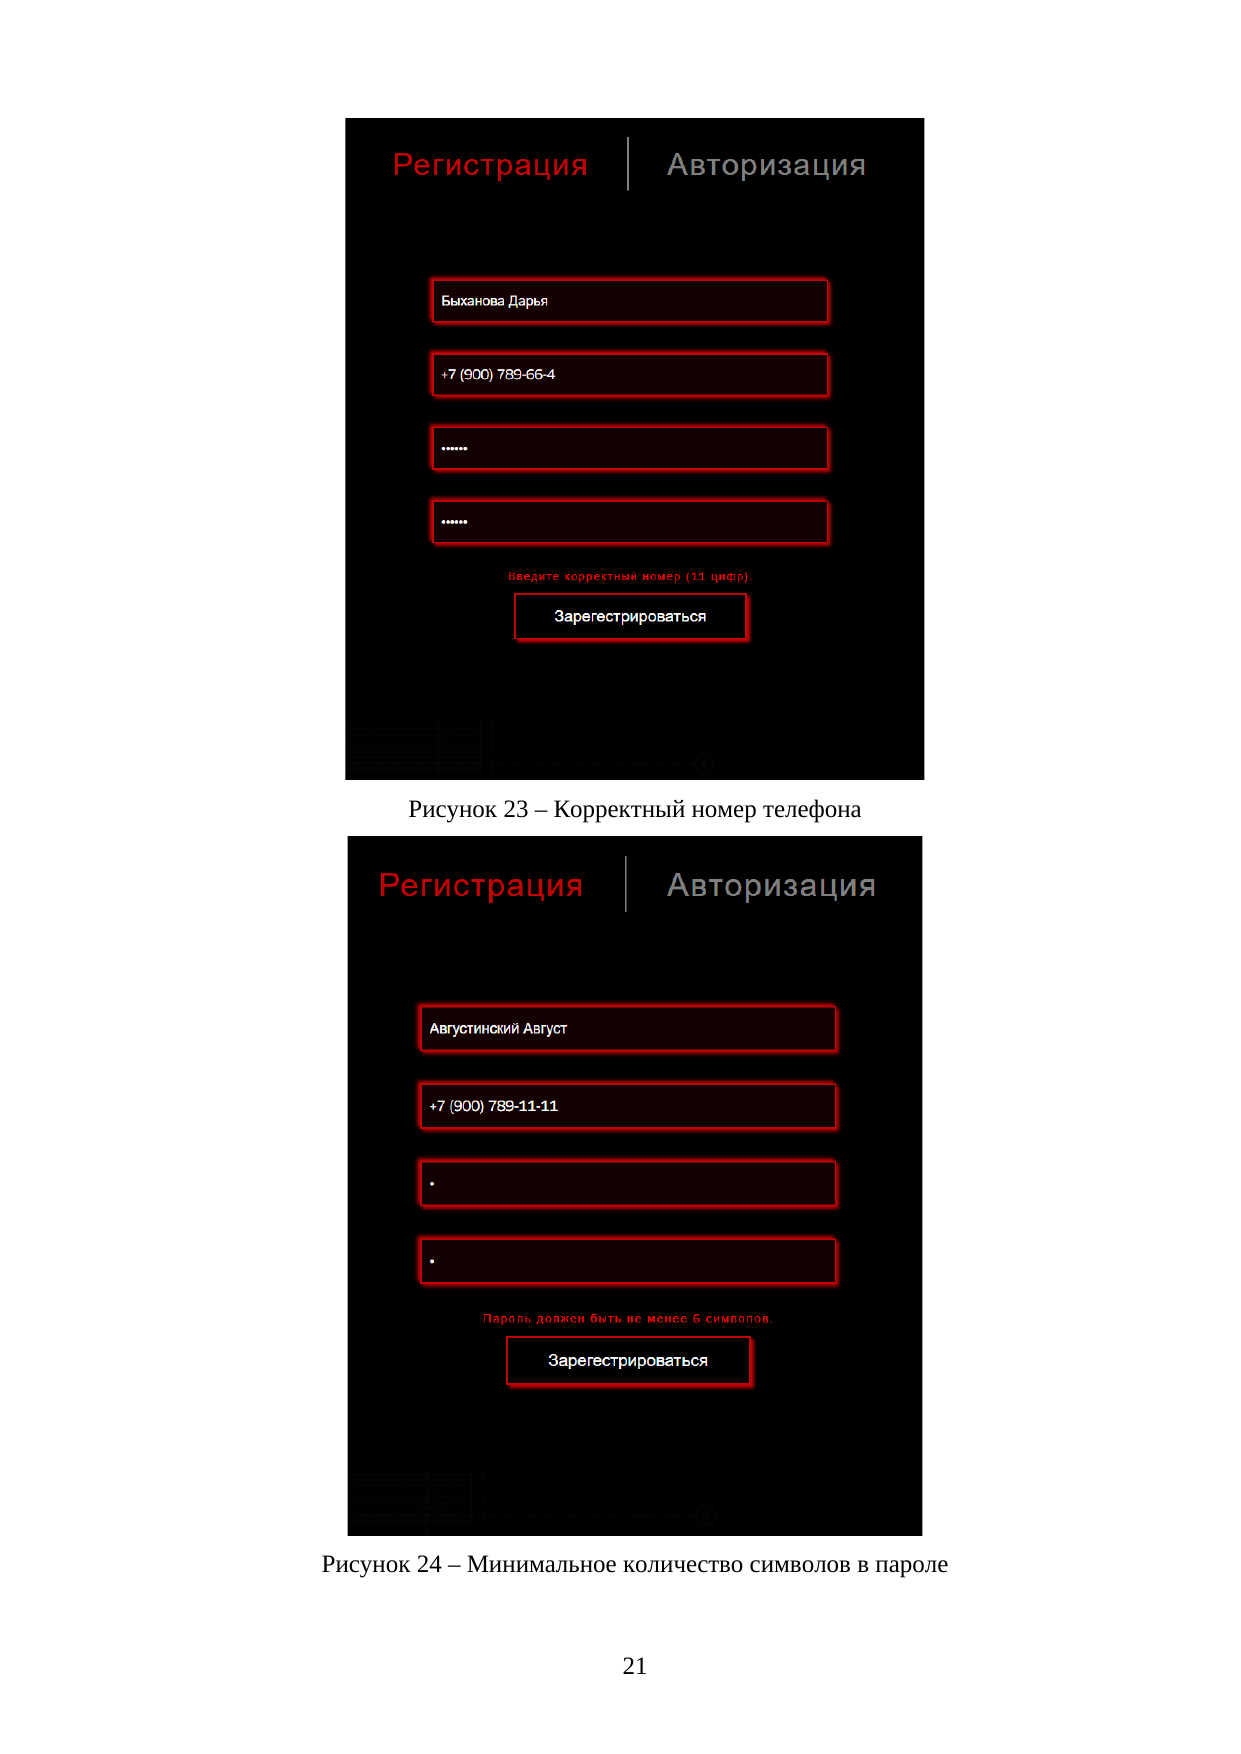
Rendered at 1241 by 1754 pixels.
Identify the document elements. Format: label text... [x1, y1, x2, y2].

picture [345, 118, 925, 780]
picture [347, 836, 923, 1536]
text Рисунок 24 – Минимальное количество символов в пароле [148, 1549, 1122, 1578]
text Рисунок 23 – Корректный номер телефона [148, 794, 1122, 822]
